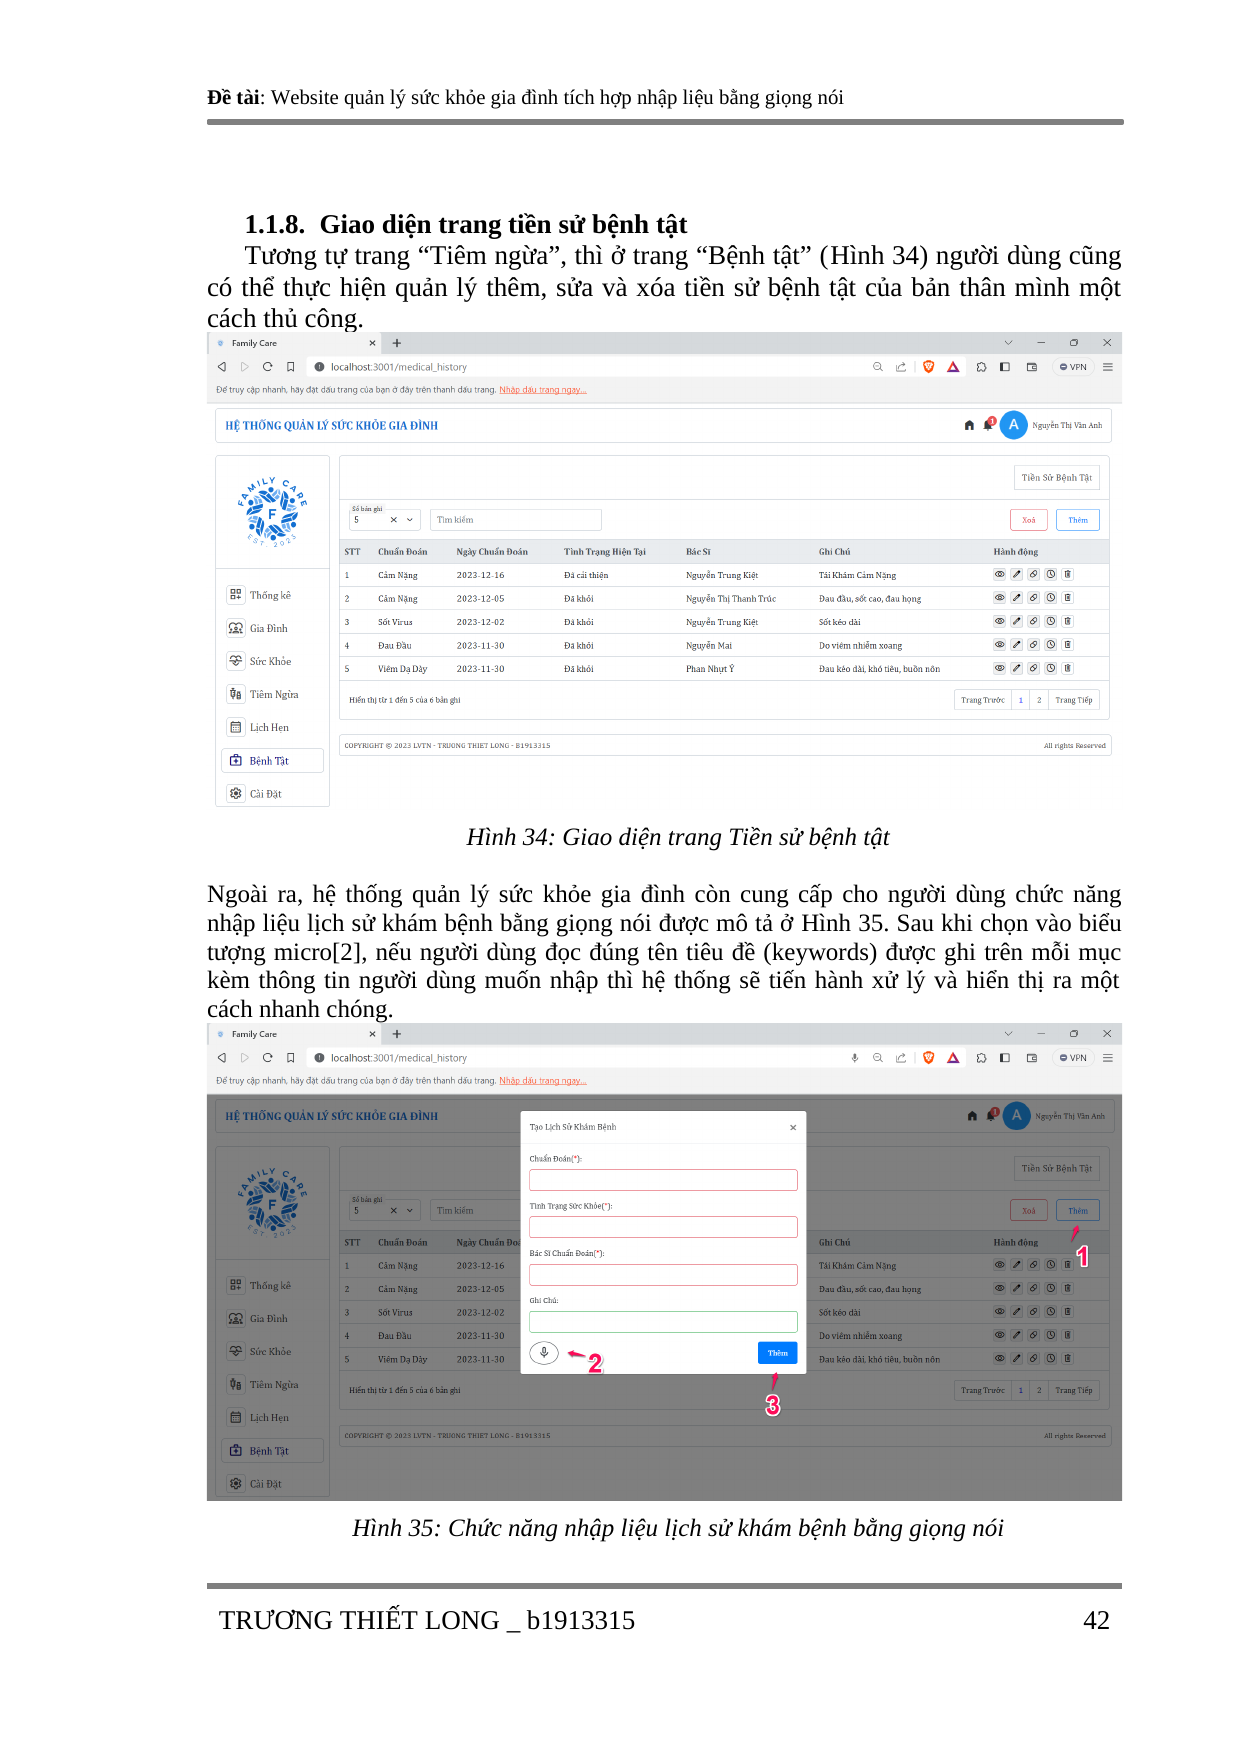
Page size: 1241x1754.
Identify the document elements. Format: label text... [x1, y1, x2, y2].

text Hình 34: Giao diện trang Tiền sử bệnh tật [207, 822, 1122, 851]
picture [206, 332, 1123, 810]
text Ngoài ra, hệ thống quản lý sức khỏe gia đình còn cung cấp cho người dùng chức năng nhập liệu lịch sử khám bệnh bằng giọng nói được mô tả ở Hình 35. Sau khi chọn vào biểu tượng micro[2], nếu người dùng đọc đúng tên tiêu đề (keywords) được ghi trên mỗi mục kèm thông tin người dùng muốn nhập thì hệ thống sẽ tiến hành xử lý và hiển thị ra một cách nhanh chóng. [207, 879, 1122, 1023]
text Hình 35: Chức năng nhập liệu lịch sử khám bệnh bằng giọng nói [207, 1513, 1122, 1542]
text Tương tự trang “Tiêm ngừa”, thì ở trang “Bệnh tật” (Hình 34) người dùng cũng có thể thực hiện quản lý thêm, sửa và xóa tiền sử bệnh tật của bản thân mình một cách thủ công. [207, 239, 1122, 332]
picture [206, 1023, 1123, 1501]
list Giao diện trang tiền sử bệnh tật [244, 208, 1122, 239]
